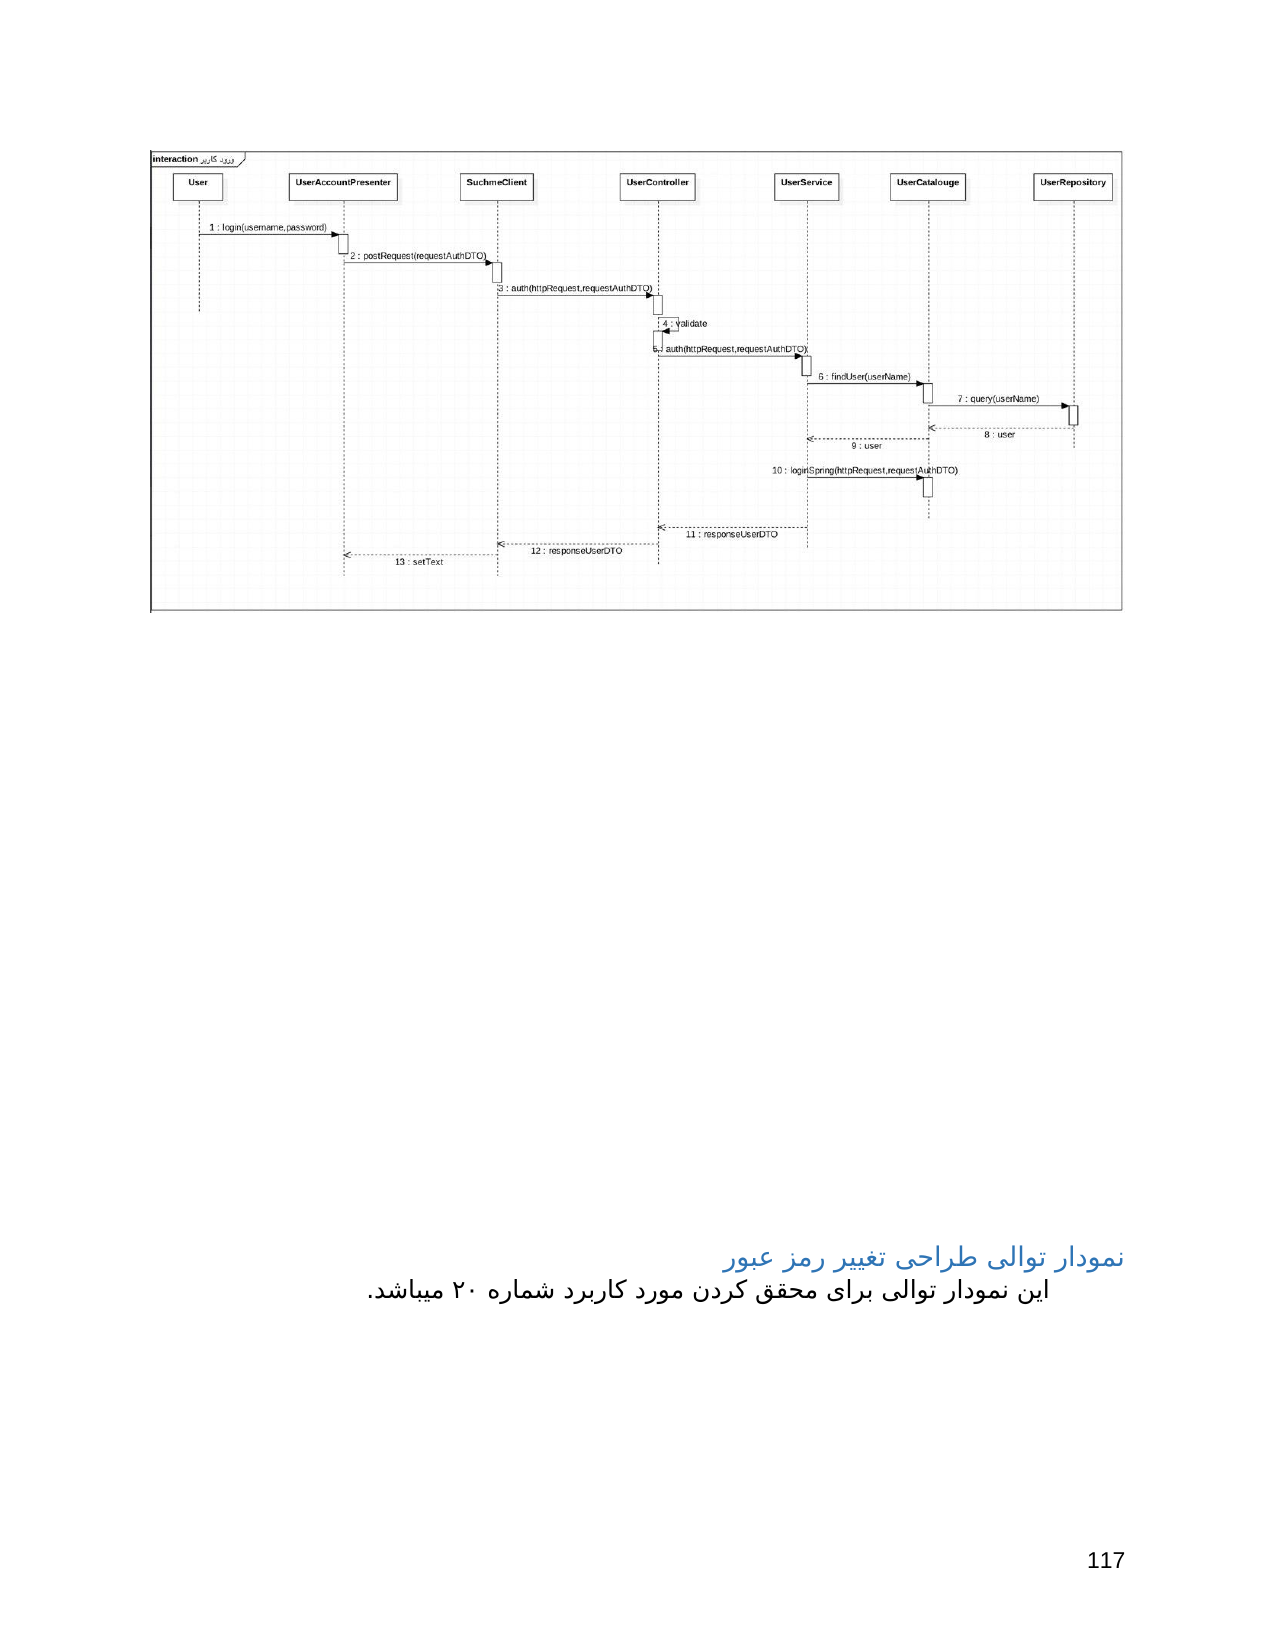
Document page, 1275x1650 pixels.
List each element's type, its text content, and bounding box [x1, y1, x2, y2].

text این نمودار توالی برای محقق کردن مورد کاربرد شماره ۲۰ میباشد. [150, 1275, 1125, 1304]
subtitle نمودار توالی طراحی تغییر رمز عبور [150, 1241, 1125, 1272]
picture [150, 150, 1125, 613]
